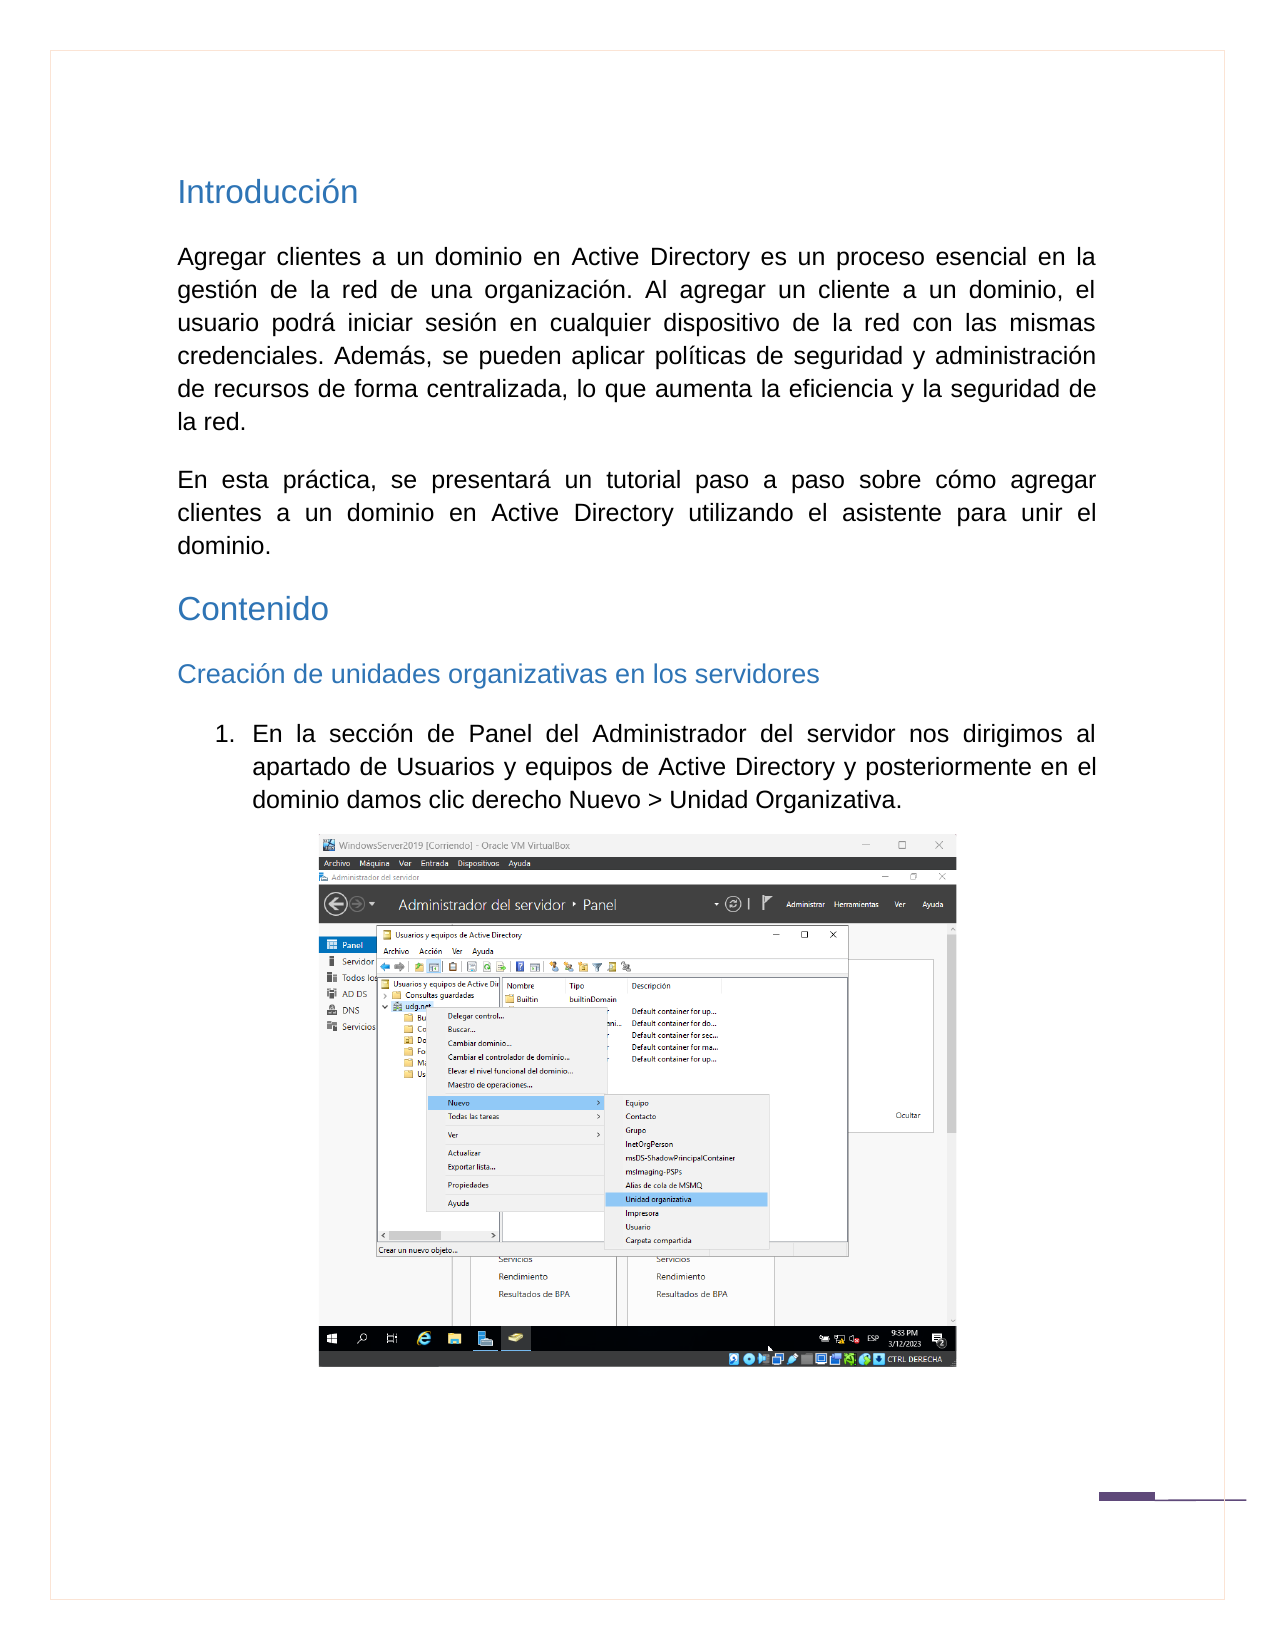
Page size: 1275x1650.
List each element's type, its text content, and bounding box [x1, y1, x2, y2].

subtitle Introducción [177, 172, 1098, 211]
picture [318, 834, 957, 1367]
list En la sección de Panel del Administrador del servidor nos dirigimos al apartado de Usuarios y equipos de Active Directory y posteriormente en el dominio damos clic derecho Nuevo > Unidad Organizativa. [214, 719, 1098, 814]
subtitle Creación de unidades organizativas en los servidores [177, 658, 1098, 689]
text Agregar clientes a un dominio en Active Directory es un proceso esencial en la gestión de la red de una organización. Al agregar un cliente a un dominio, el usuario podrá iniciar sesión en cualquier dispositivo de la red con las mismas credenciales. Además, se pueden aplicar políticas de seguridad y administración de recursos de forma centralizada, lo que aumenta la eficiencia y la seguridad de la red. [177, 242, 1098, 436]
subtitle Contenido [177, 589, 1098, 627]
text En esta práctica, se presentará un tutorial paso a paso sobre cómo agregar clientes a un dominio en Active Directory utilizando el asistente para unir el dominio. [177, 465, 1098, 559]
